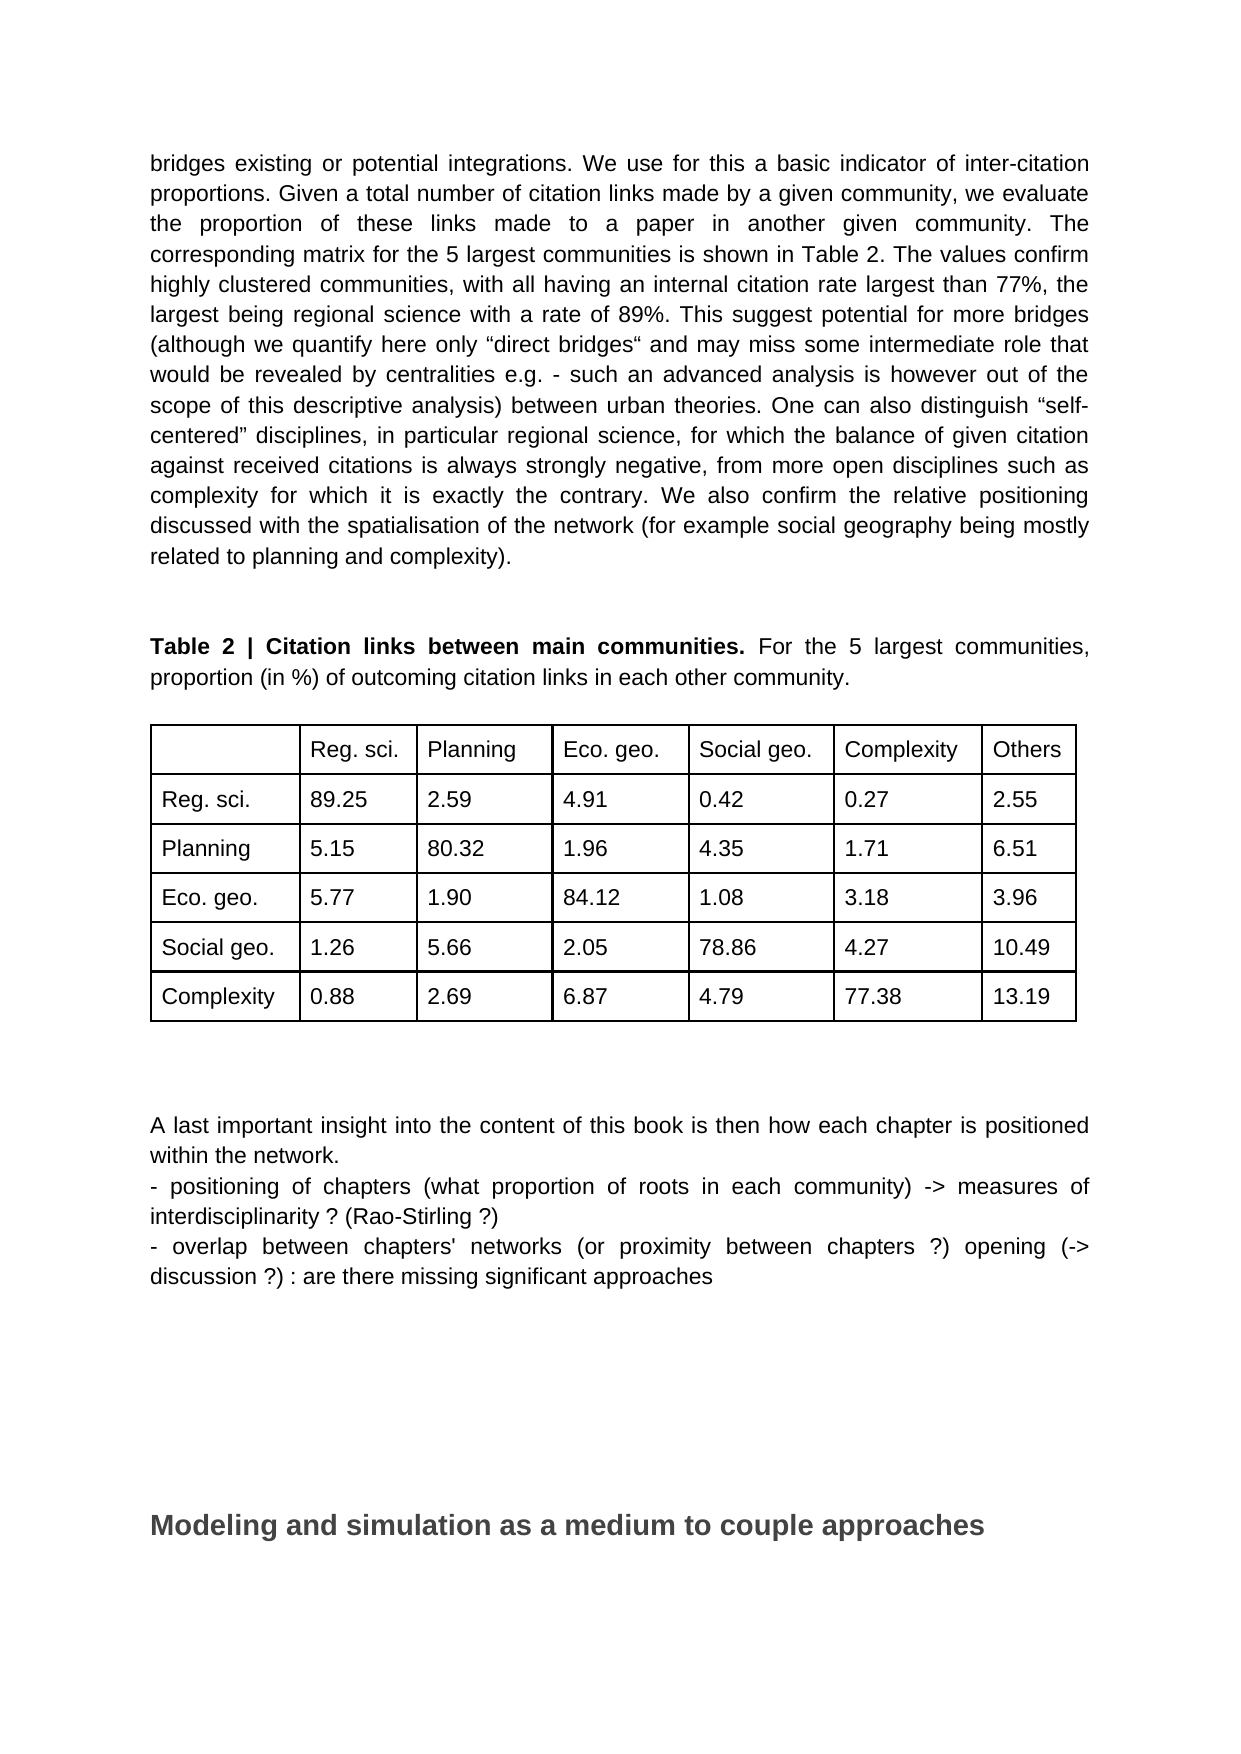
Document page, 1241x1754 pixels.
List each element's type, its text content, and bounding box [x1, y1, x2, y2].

table_header Complexity [835, 726, 981, 773]
table_header Others [983, 726, 1075, 773]
table_cell 2.59 [418, 775, 551, 822]
table_cell Complexity [152, 973, 299, 1019]
table_cell 78.86 [690, 923, 833, 970]
table_cell 89.25 [301, 775, 416, 822]
subtitle Modeling and simulation as a medium to couple approaches [150, 1508, 1090, 1542]
table_cell 4.27 [835, 923, 981, 970]
table_header Planning [418, 726, 551, 773]
text - positioning of chapters (what proportion of roots in each community) -> measures of interdisciplinarity ? (Rao-Stirling ?) [150, 1173, 1090, 1229]
table_cell 1.96 [554, 825, 688, 872]
table_cell 0.88 [301, 973, 416, 1019]
table_cell 13.19 [983, 973, 1075, 1019]
table_cell 5.66 [418, 923, 551, 970]
table_header Eco. geo. [554, 726, 688, 773]
table_cell 1.08 [690, 874, 833, 921]
text Table 2 | Citation links between main communities. For the 5 largest communities, proportion (in %) of outcoming citation links in each other community. [150, 633, 1090, 690]
table_cell 0.42 [690, 775, 833, 822]
table_cell 0.27 [835, 775, 981, 822]
table_cell 6.87 [554, 973, 688, 1019]
table_cell 5.15 [301, 825, 416, 872]
table_cell 3.18 [835, 874, 981, 921]
text A last important insight into the content of this book is then how each chapter is positioned within the network. [150, 1112, 1090, 1169]
text - overlap between chapters' networks (or proximity between chapters ?) opening (-> discussion ?) : are there missing significant approaches [150, 1233, 1090, 1290]
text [150, 150, 1090, 569]
table_cell Social geo. [152, 923, 299, 970]
table_cell 84.12 [554, 874, 688, 921]
table_header Social geo. [690, 726, 833, 773]
table_cell 5.77 [301, 874, 416, 921]
table_cell 4.91 [554, 775, 688, 822]
table_header [152, 726, 299, 773]
table_header Reg. sci. [301, 726, 416, 773]
table_cell 2.69 [418, 973, 551, 1019]
table_cell 6.51 [983, 825, 1075, 872]
table_cell 2.05 [554, 923, 688, 970]
table_cell Eco. geo. [152, 874, 299, 921]
table_cell 1.90 [418, 874, 551, 921]
table_cell 1.26 [301, 923, 416, 970]
table_cell 3.96 [983, 874, 1075, 921]
table_cell 1.71 [835, 825, 981, 872]
table_cell Reg. sci. [152, 775, 299, 822]
table_cell 4.79 [690, 973, 833, 1019]
table_cell 4.35 [690, 825, 833, 872]
table_cell 10.49 [983, 923, 1075, 970]
table_cell 77.38 [835, 973, 981, 1019]
table_cell 2.55 [983, 775, 1075, 822]
table_cell 80.32 [418, 825, 551, 872]
table_cell Planning [152, 825, 299, 872]
